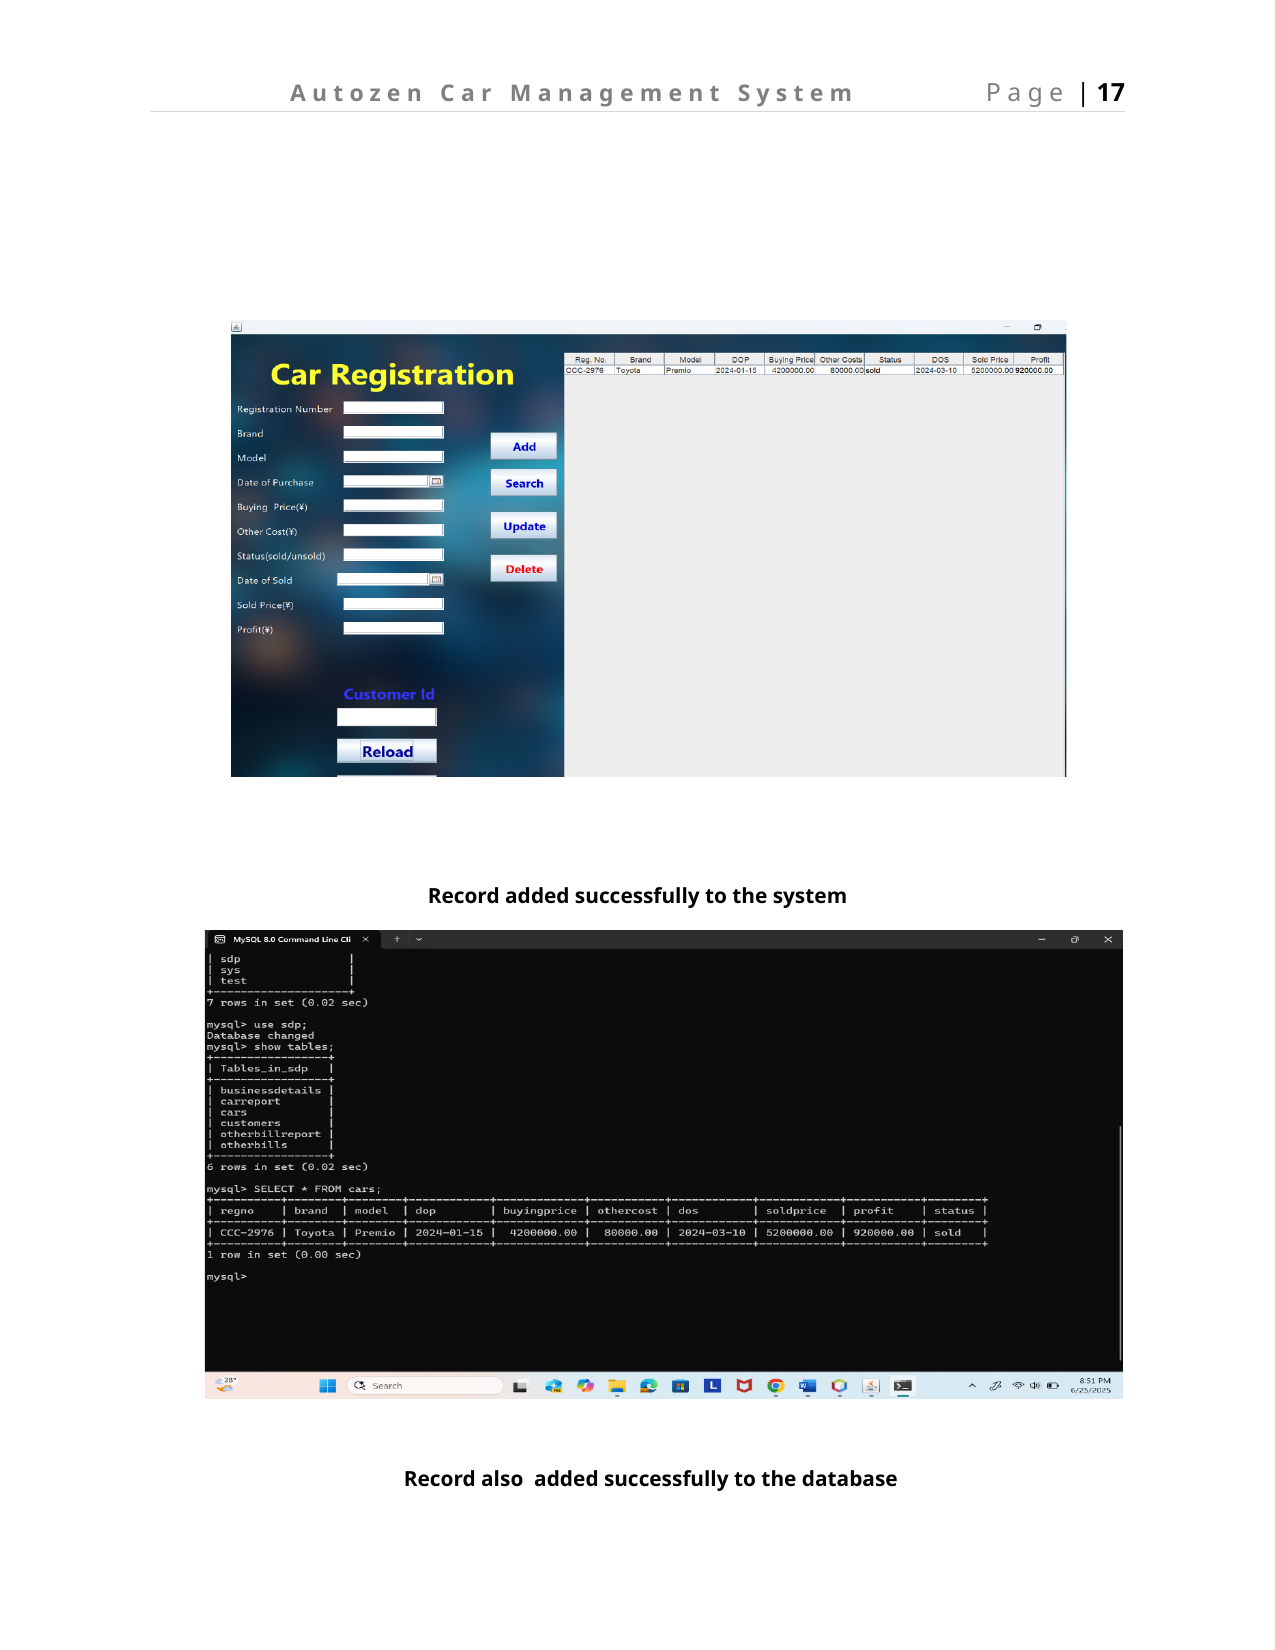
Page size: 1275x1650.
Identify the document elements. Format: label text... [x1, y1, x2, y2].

picture [204, 930, 1123, 1399]
text Record added successfully to the system [150, 881, 1125, 909]
picture [231, 320, 1067, 777]
list Record also added successfully to the database [225, 1464, 1125, 1492]
